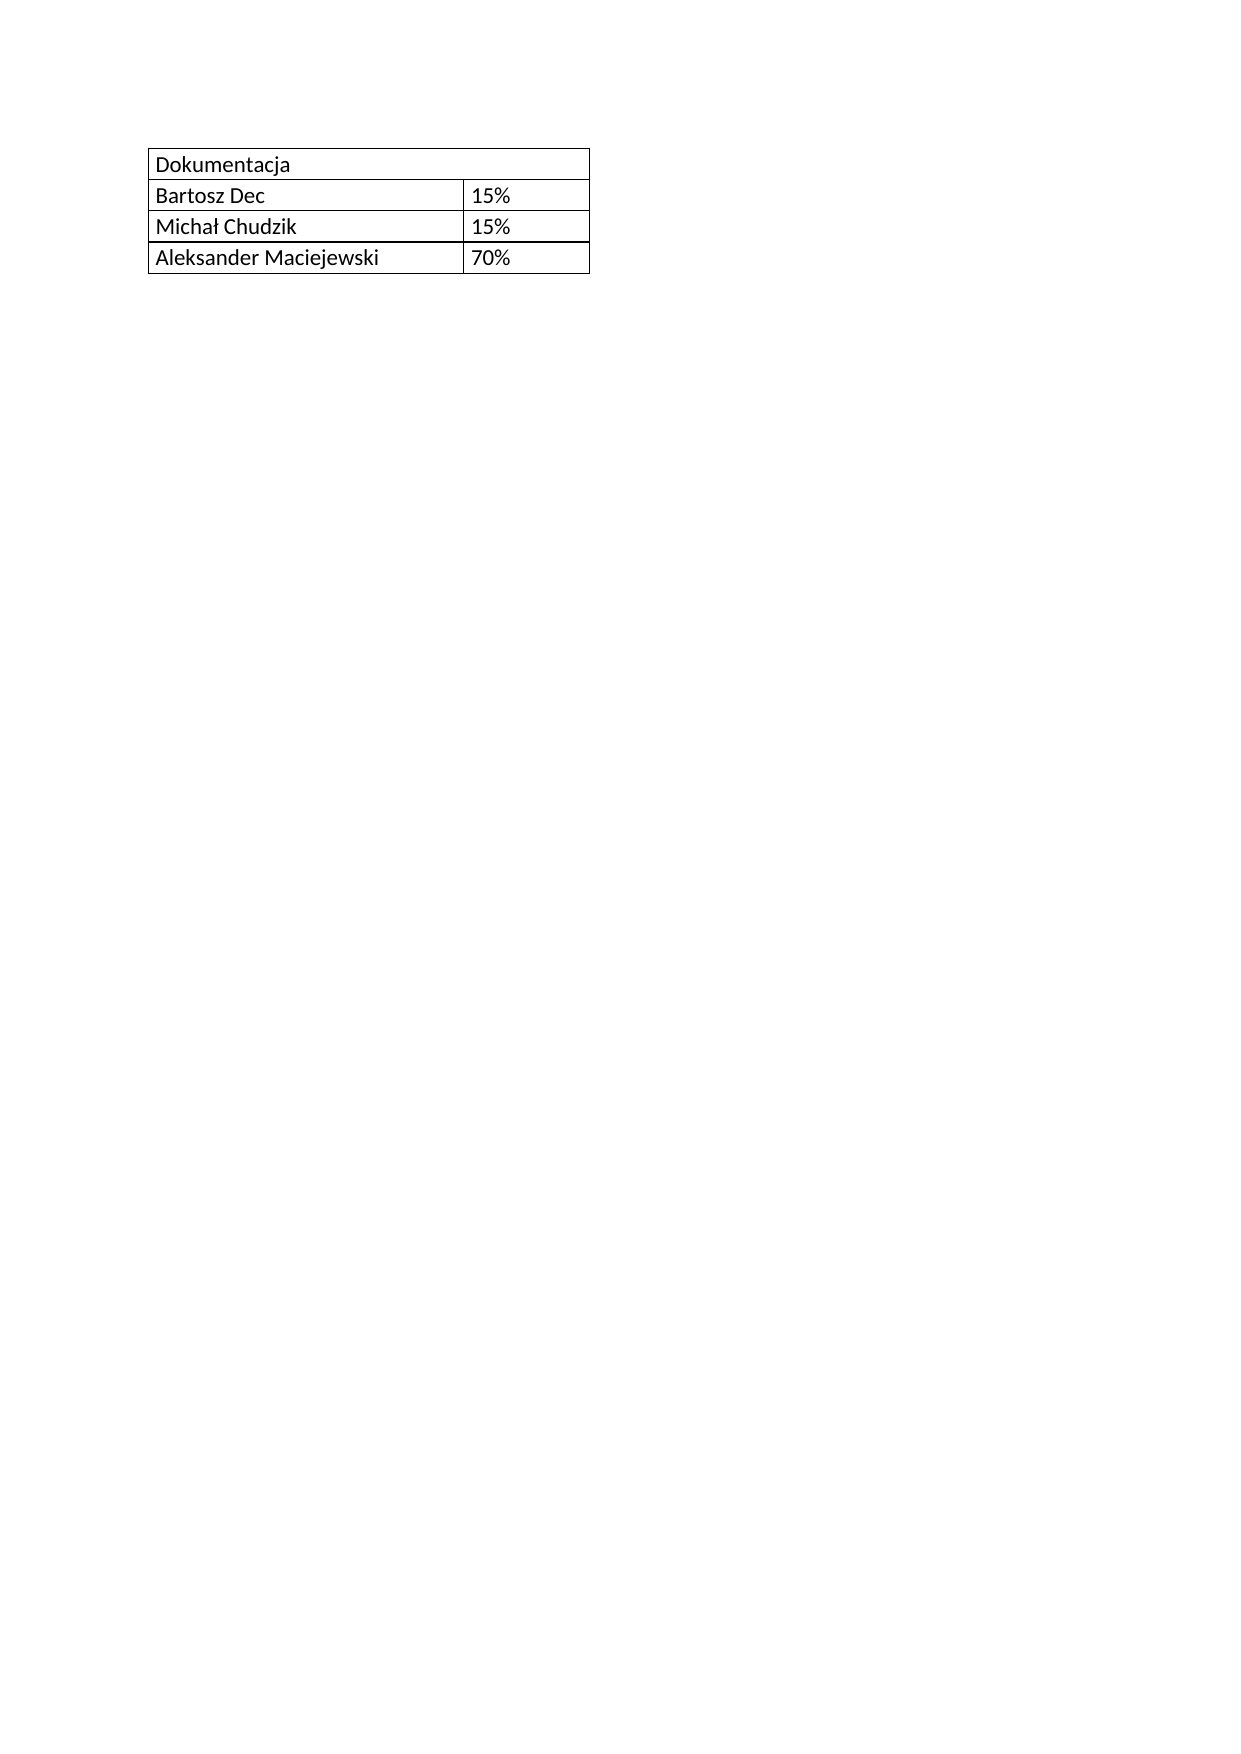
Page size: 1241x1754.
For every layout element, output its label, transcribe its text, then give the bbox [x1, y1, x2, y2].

table_header Dokumentacja [149, 149, 589, 179]
table_cell 15% [464, 180, 589, 210]
table_cell Aleksander Maciejewski [149, 243, 463, 273]
table_cell Bartosz Dec [149, 180, 463, 210]
table_cell 70% [464, 243, 589, 273]
table_cell Michał Chudzik [149, 211, 463, 241]
table_cell 15% [464, 211, 589, 241]
